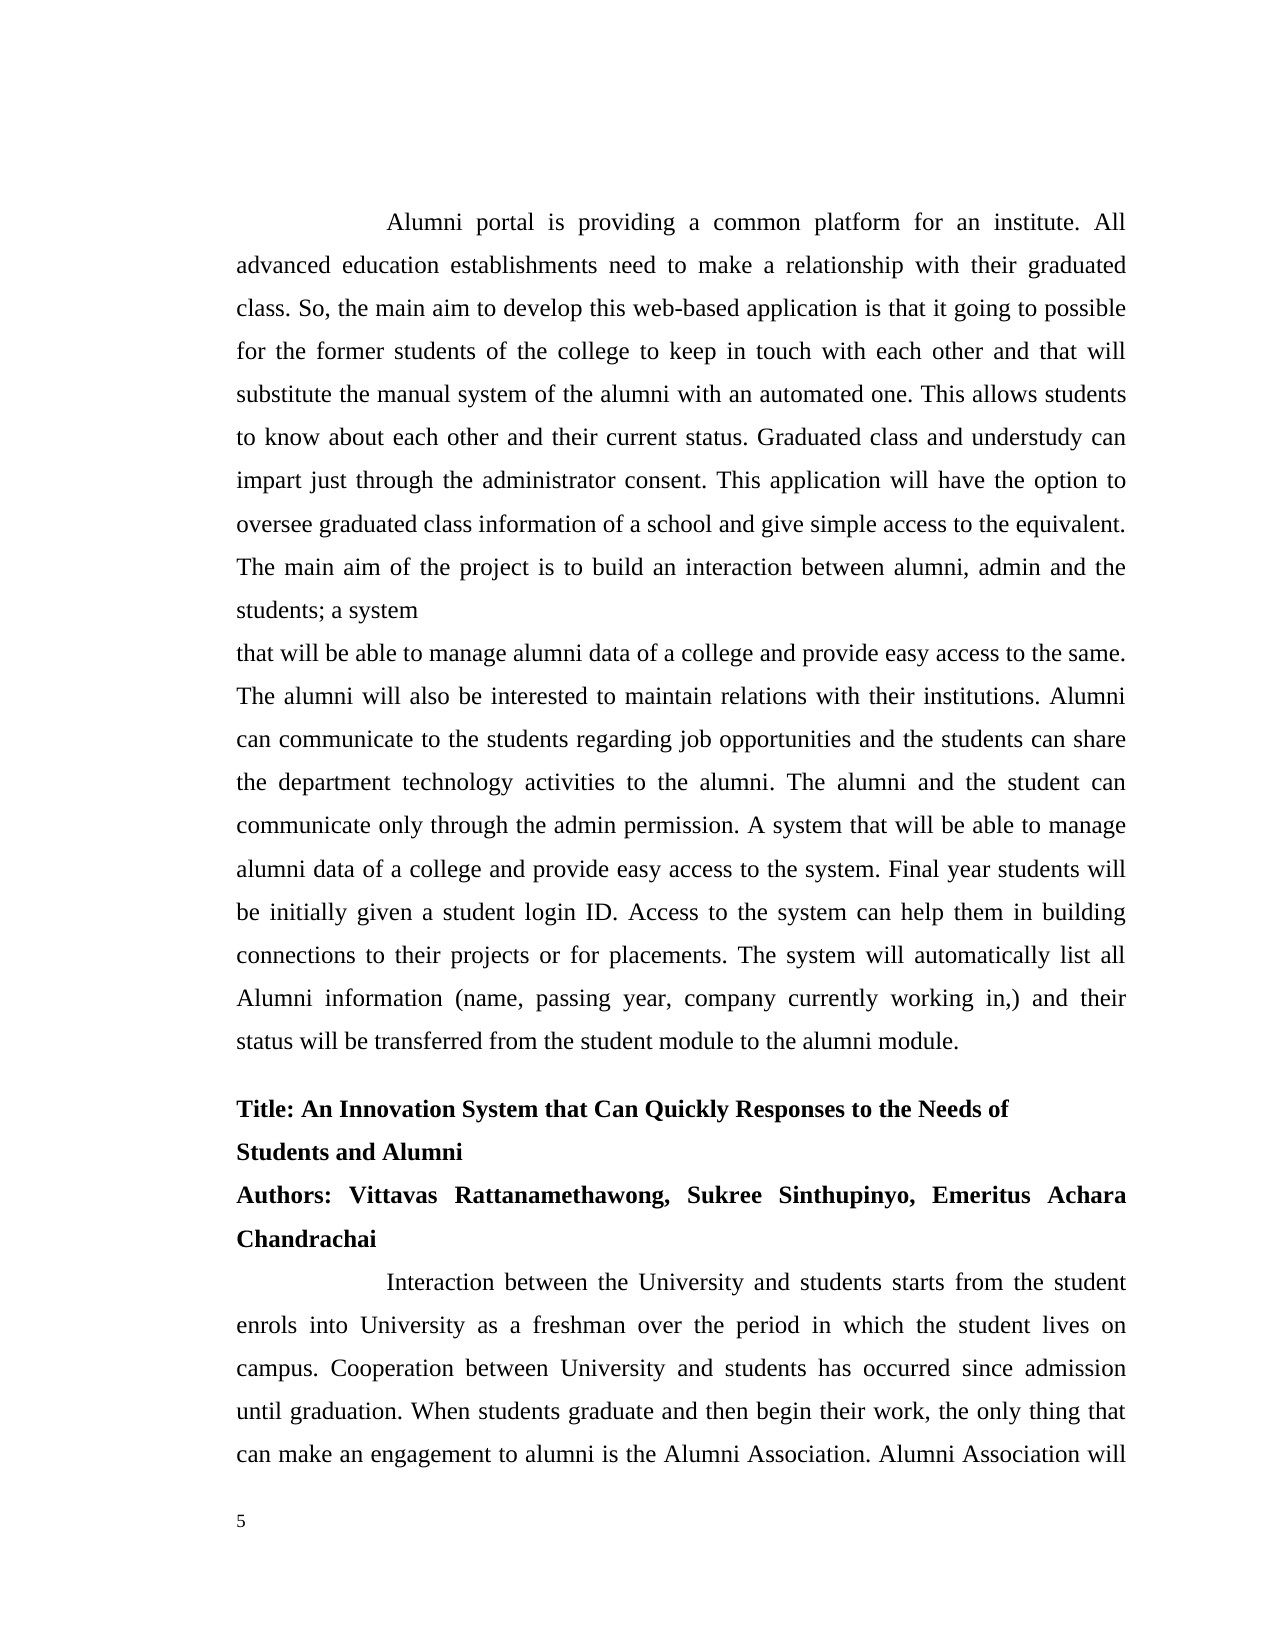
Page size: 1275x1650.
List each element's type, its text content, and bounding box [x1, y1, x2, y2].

text Title: An Innovation System that Can Quickly Responses to the Needs of [236, 1094, 1127, 1123]
text that will be able to manage alumni data of a college and provide easy access to the same. The alumni will also be interested to maintain relations with their institutions. Alumni can communicate to the students regarding job opportunities and the students can share the department technology activities to the alumni. The alumni and the student can communicate only through the admin permission. A system that will be able to manage alumni data of a college and provide easy access to the system. Final year students will be initially given a student login ID. Access to the system can help them in building connections to their projects or for placements. The system will automatically list all Alumni information (name, passing year, company currently working in,) and their status will be transferred from the student module to the alumni module. [236, 638, 1127, 1055]
text Alumni portal is providing a common platform for an institute. All advanced education establishments need to make a relationship with their graduated class. So, the main aim to develop this web-based application is that it going to possible for the former students of the college to keep in touch with each other and that will substitute the manual system of the alumni with an automated one. This allows students to know about each other and their current status. Graduated class and understudy can impart just through the administrator consent. This application will have the option to oversee graduated class information of a school and give simple access to the equivalent. The main aim of the project is to build an interaction between alumni, admin and the students; a system [236, 207, 1127, 624]
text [236, 1267, 1127, 1468]
text Students and Alumni [236, 1137, 1127, 1166]
text Authors: Vittavas Rattanamethawong, Sukree Sinthupinyo, Emeritus Achara Chandrachai [236, 1181, 1127, 1252]
